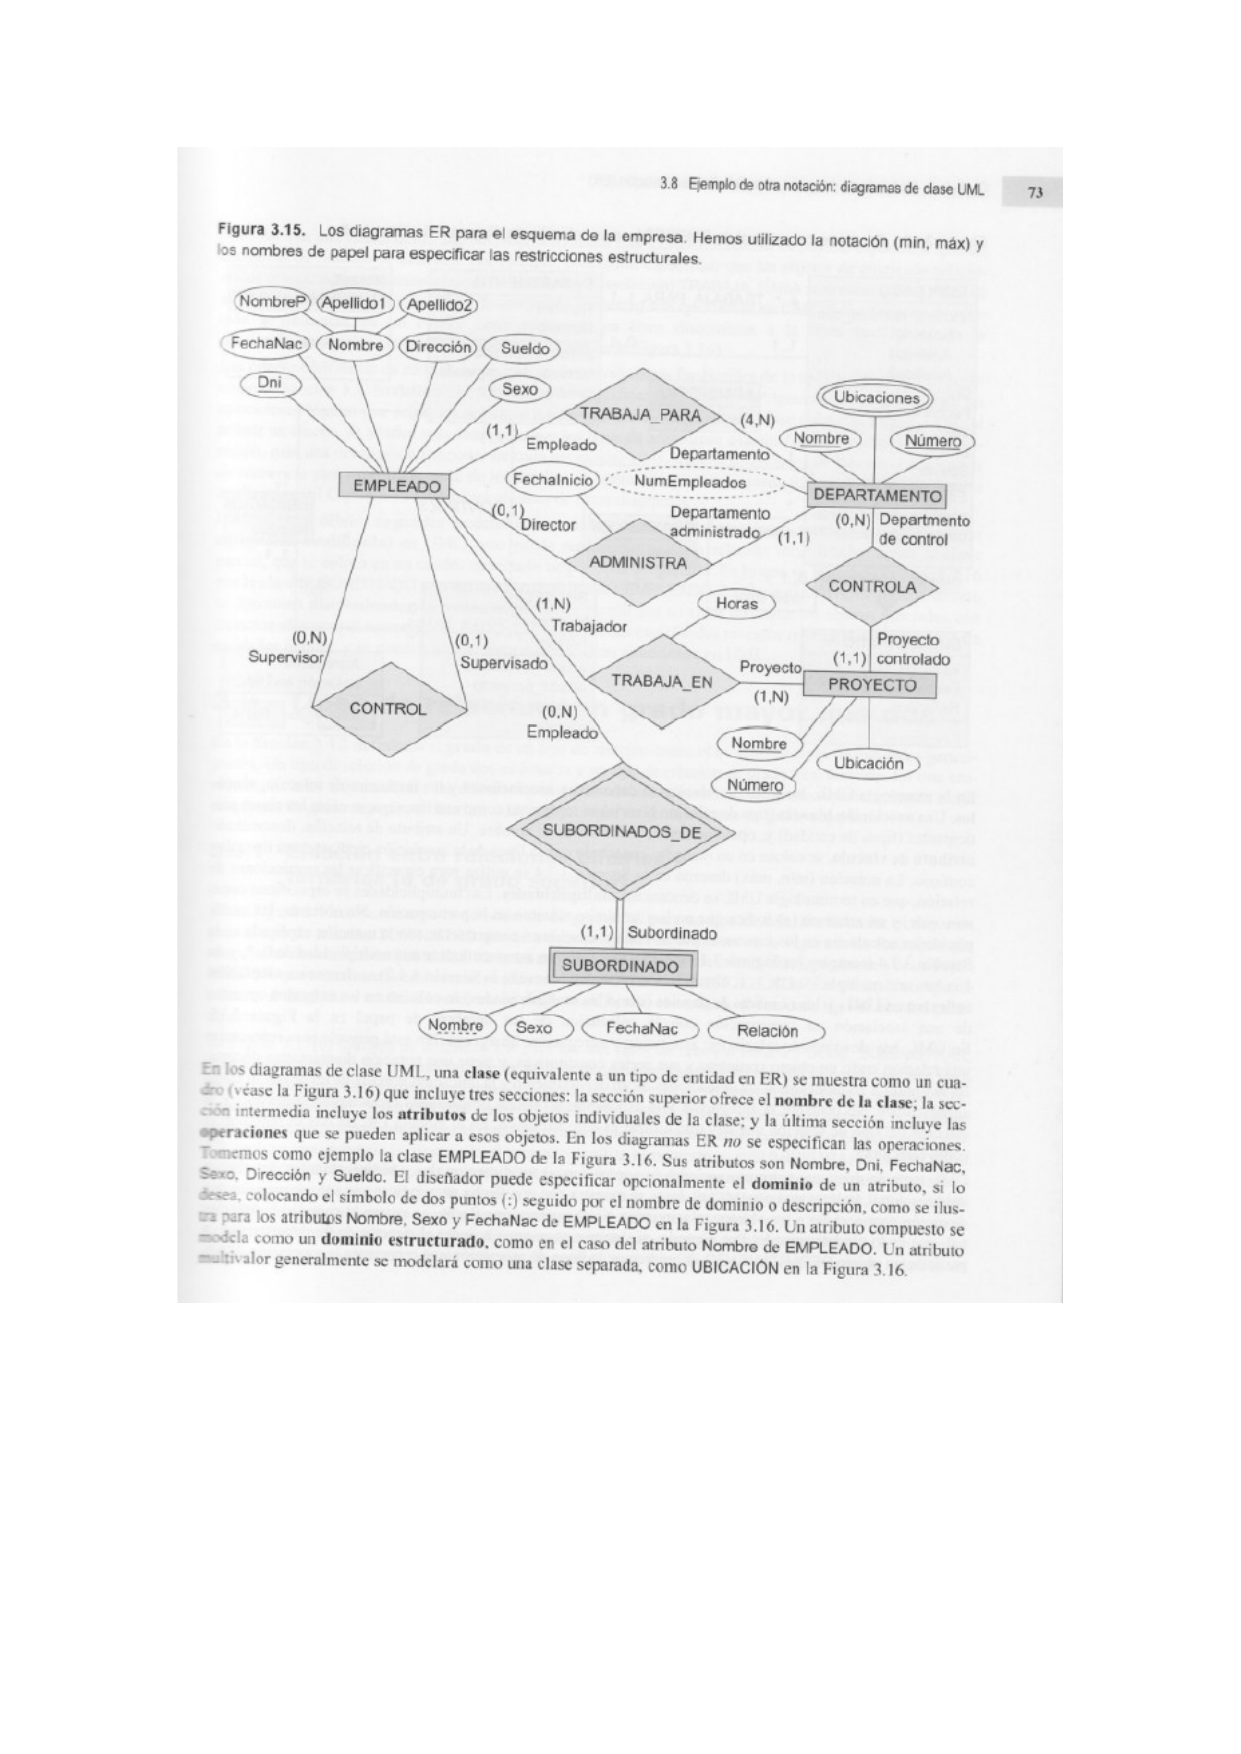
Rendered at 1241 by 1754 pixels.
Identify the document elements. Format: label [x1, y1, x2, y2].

picture [177, 147, 1063, 1303]
